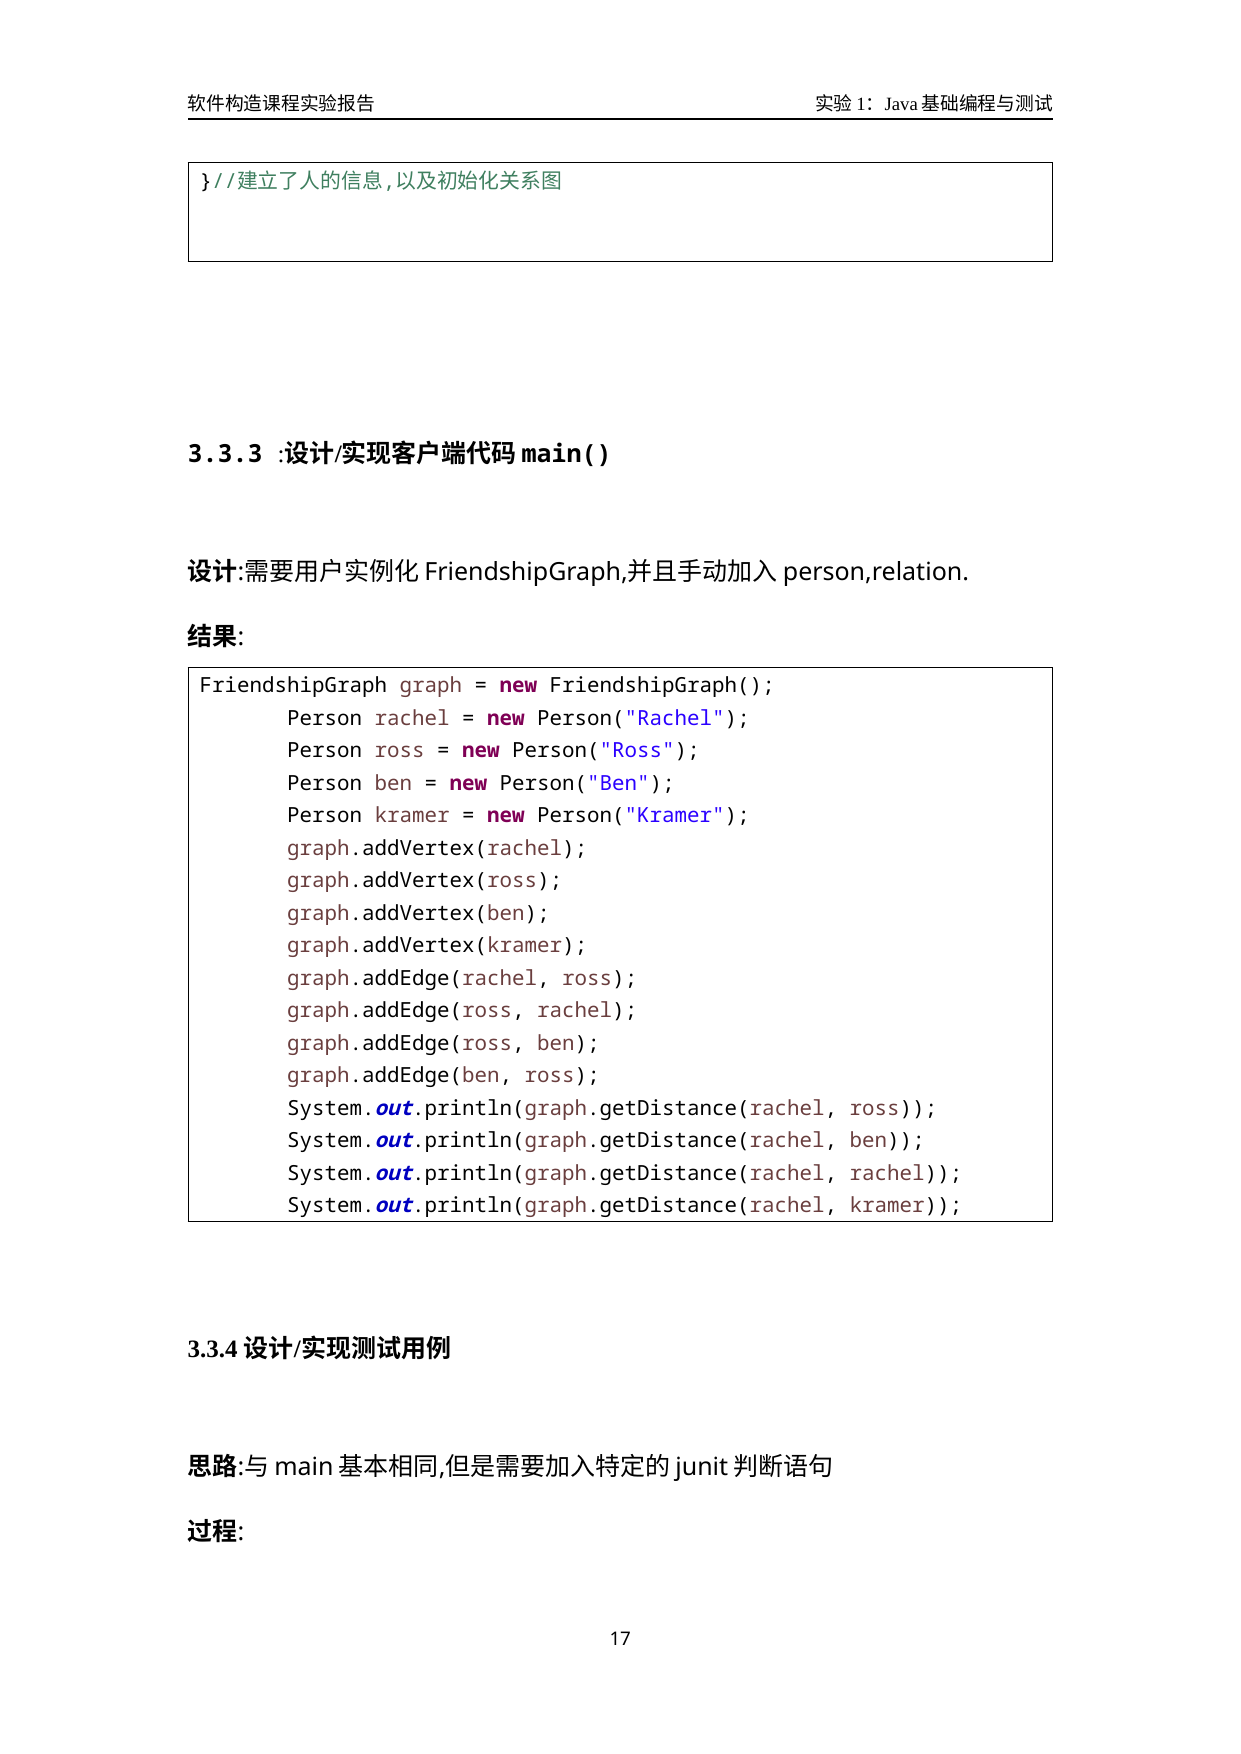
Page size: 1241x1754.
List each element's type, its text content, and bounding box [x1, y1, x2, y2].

subtitle 设计/实现测试用例 [187, 1314, 1053, 1379]
text 结果: [187, 602, 1053, 667]
text 思路:与main基本相同,但是需要加入特定的junit判断语句 [187, 1432, 1053, 1497]
text 过程: [187, 1497, 1053, 1562]
subtitle :设计/实现客户端代码main() [187, 419, 1053, 484]
table_header FriendshipGraph graph = new FriendshipGraph(); Person rachel = new Person("Rachel"); Person ross = new Person("Ross"); Person ben = new Person("Ben"); Person kramer = new Person("Kramer"); graph.addVertex(rachel); graph.addVertex(ross); graph.addVertex(ben); graph.addVertex(kramer); graph.addEdge(rachel, ross); graph.addEdge(ross, rachel); graph.addEdge(ross, ben); graph.addEdge(ben, ross); System.out.println(graph.getDistance(rachel, ross)); System.out.println(graph.getDistance(rachel, ben)); System.out.println(graph.getDistance(rachel, rachel)); System.out.println(graph.getDistance(rachel, kramer)); [189, 668, 1052, 1221]
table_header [189, 163, 1052, 261]
text 设计:需要用户实例化FriendshipGraph,并且手动加入person,relation. [187, 537, 1053, 602]
